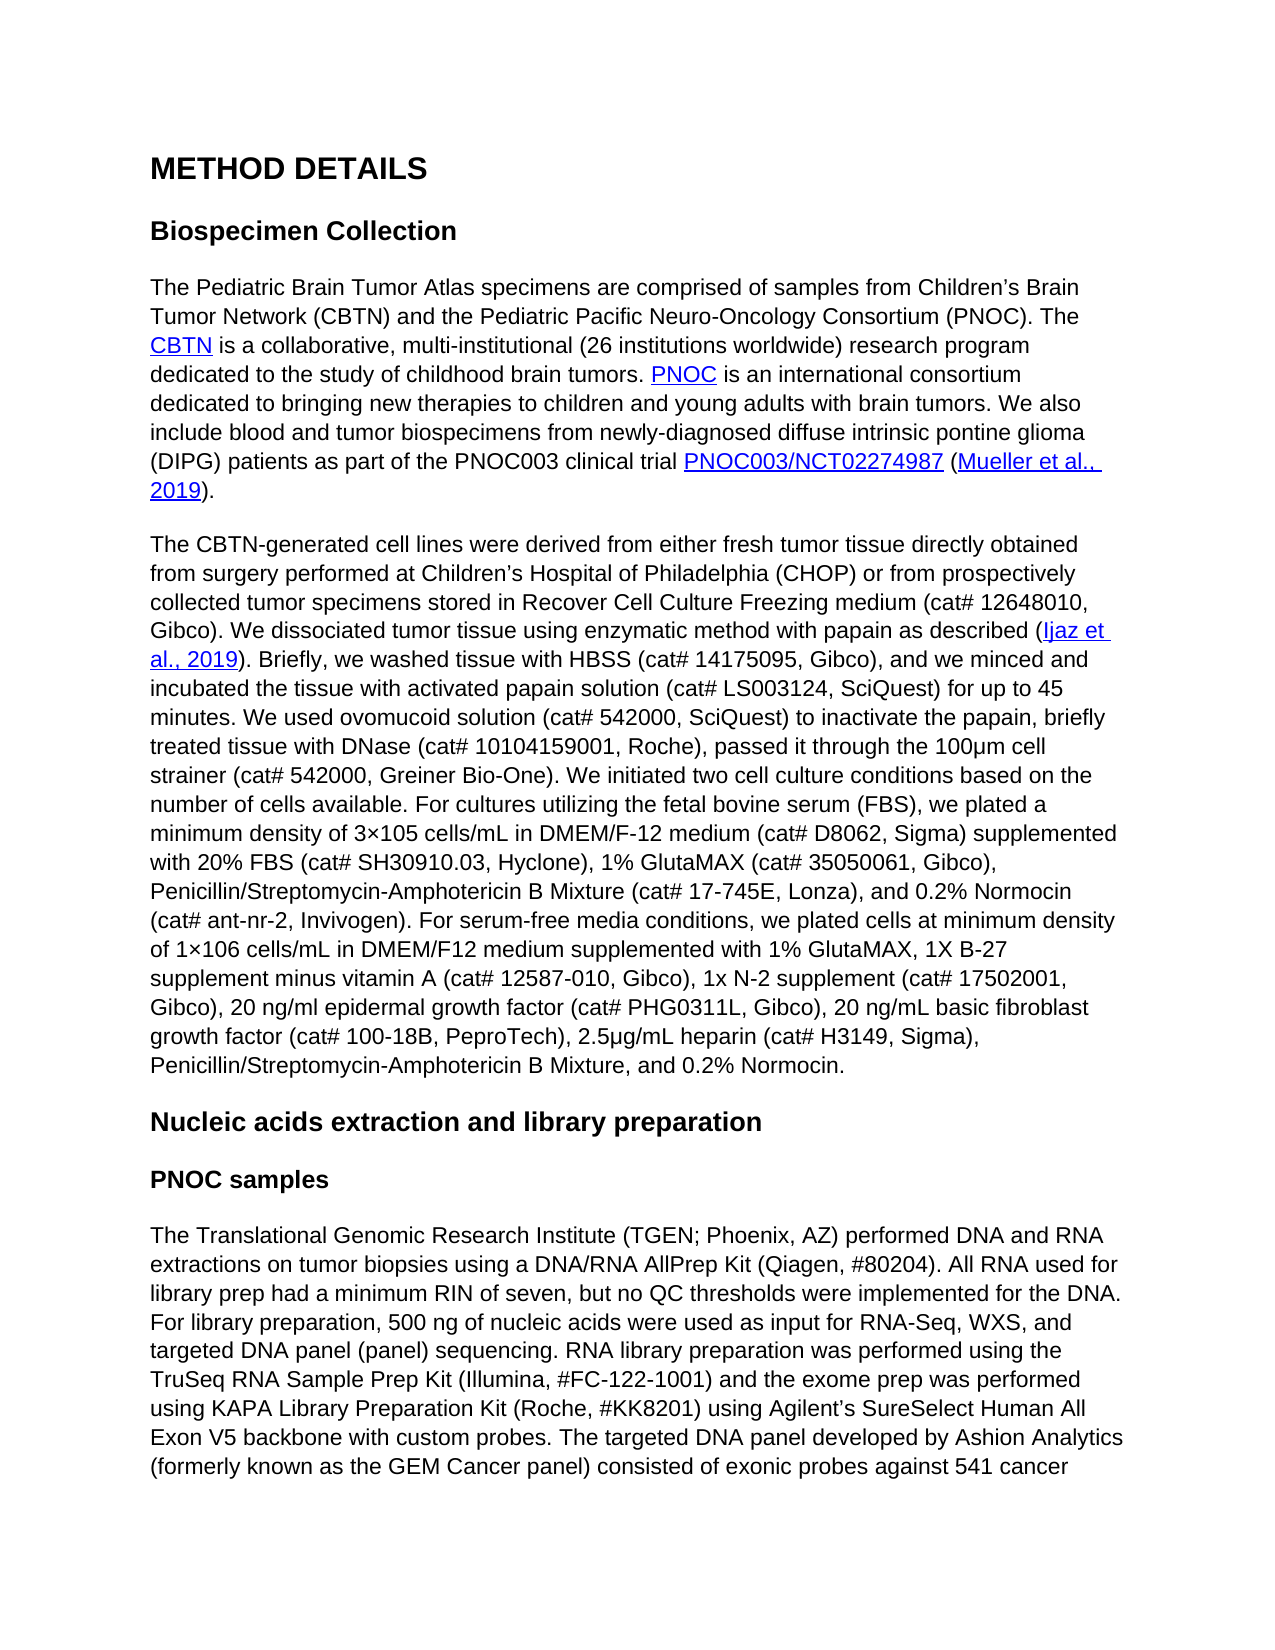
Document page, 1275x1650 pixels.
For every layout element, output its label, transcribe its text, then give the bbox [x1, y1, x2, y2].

subtitle Biospecimen Collection [150, 214, 1125, 246]
text The CBTN-generated cell lines were derived from either fresh tumor tissue directly obtained from surgery performed at Children’s Hospital of Philadelphia (CHOP) or from prospectively collected tumor specimens stored in Recover Cell Culture Freezing medium (cat# 12648010, Gibco). We dissociated tumor tissue using enzymatic method with papain as described (Ijaz et al., 2019). Briefly, we washed tissue with HBSS (cat# 14175095, Gibco), and we minced and incubated the tissue with activated papain solution (cat# LS003124, SciQuest) for up to 45 minutes. We used ovomucoid solution (cat# 542000, SciQuest) to inactivate the papain, briefly treated tissue with DNase (cat# 10104159001, Roche), passed it through the 100μm cell strainer (cat# 542000, Greiner Bio-One). We initiated two cell culture conditions based on the number of cells available. For cultures utilizing the fetal bovine serum (FBS), we plated a minimum density of 3×105 cells/mL in DMEM/F-12 medium (cat# D8062, Sigma) supplemented with 20% FBS (cat# SH30910.03, Hyclone), 1% GlutaMAX (cat# 35050061, Gibco), Penicillin/Streptomycin-Amphotericin B Mixture (cat# 17-745E, Lonza), and 0.2% Normocin (cat# ant-nr-2, Invivogen). For serum-free media conditions, we plated cells at minimum density of 1×106 cells/mL in DMEM/F12 medium supplemented with 1% GlutaMAX, 1X B-27 supplement minus vitamin A (cat# 12587-010, Gibco), 1x N-2 supplement (cat# 17502001, Gibco), 20 ng/ml epidermal growth factor (cat# PHG0311L, Gibco), 20 ng/mL basic fibroblast growth factor (cat# 100-18B, PeproTech), 2.5μg/mL heparin (cat# H3149, Sigma), Penicillin/Streptomycin-Amphotericin B Mixture, and 0.2% Normocin. [150, 531, 1125, 1078]
text The Pediatric Brain Tumor Atlas specimens are comprised of samples from Children’s Brain Tumor Network (CBTN) and the Pediatric Pacific Neuro-Oncology Consortium (PNOC). The CBTN is a collaborative, multi-institutional (26 institutions worldwide) research program dedicated to the study of childhood brain tumors. PNOC is an international consortium dedicated to bringing new therapies to children and young adults with brain tumors. We also include blood and tumor biospecimens from newly-diagnosed diffuse intrinsic pontine glioma (DIPG) patients as part of the PNOC003 clinical trial PNOC003/NCT02274987 (Mueller et al., 2019). [150, 274, 1125, 503]
subtitle METHOD DETAILS [150, 150, 1125, 186]
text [150, 1222, 1125, 1480]
subtitle Nucleic acids extraction and library preparation [150, 1106, 1125, 1137]
subtitle PNOC samples [150, 1165, 1125, 1194]
